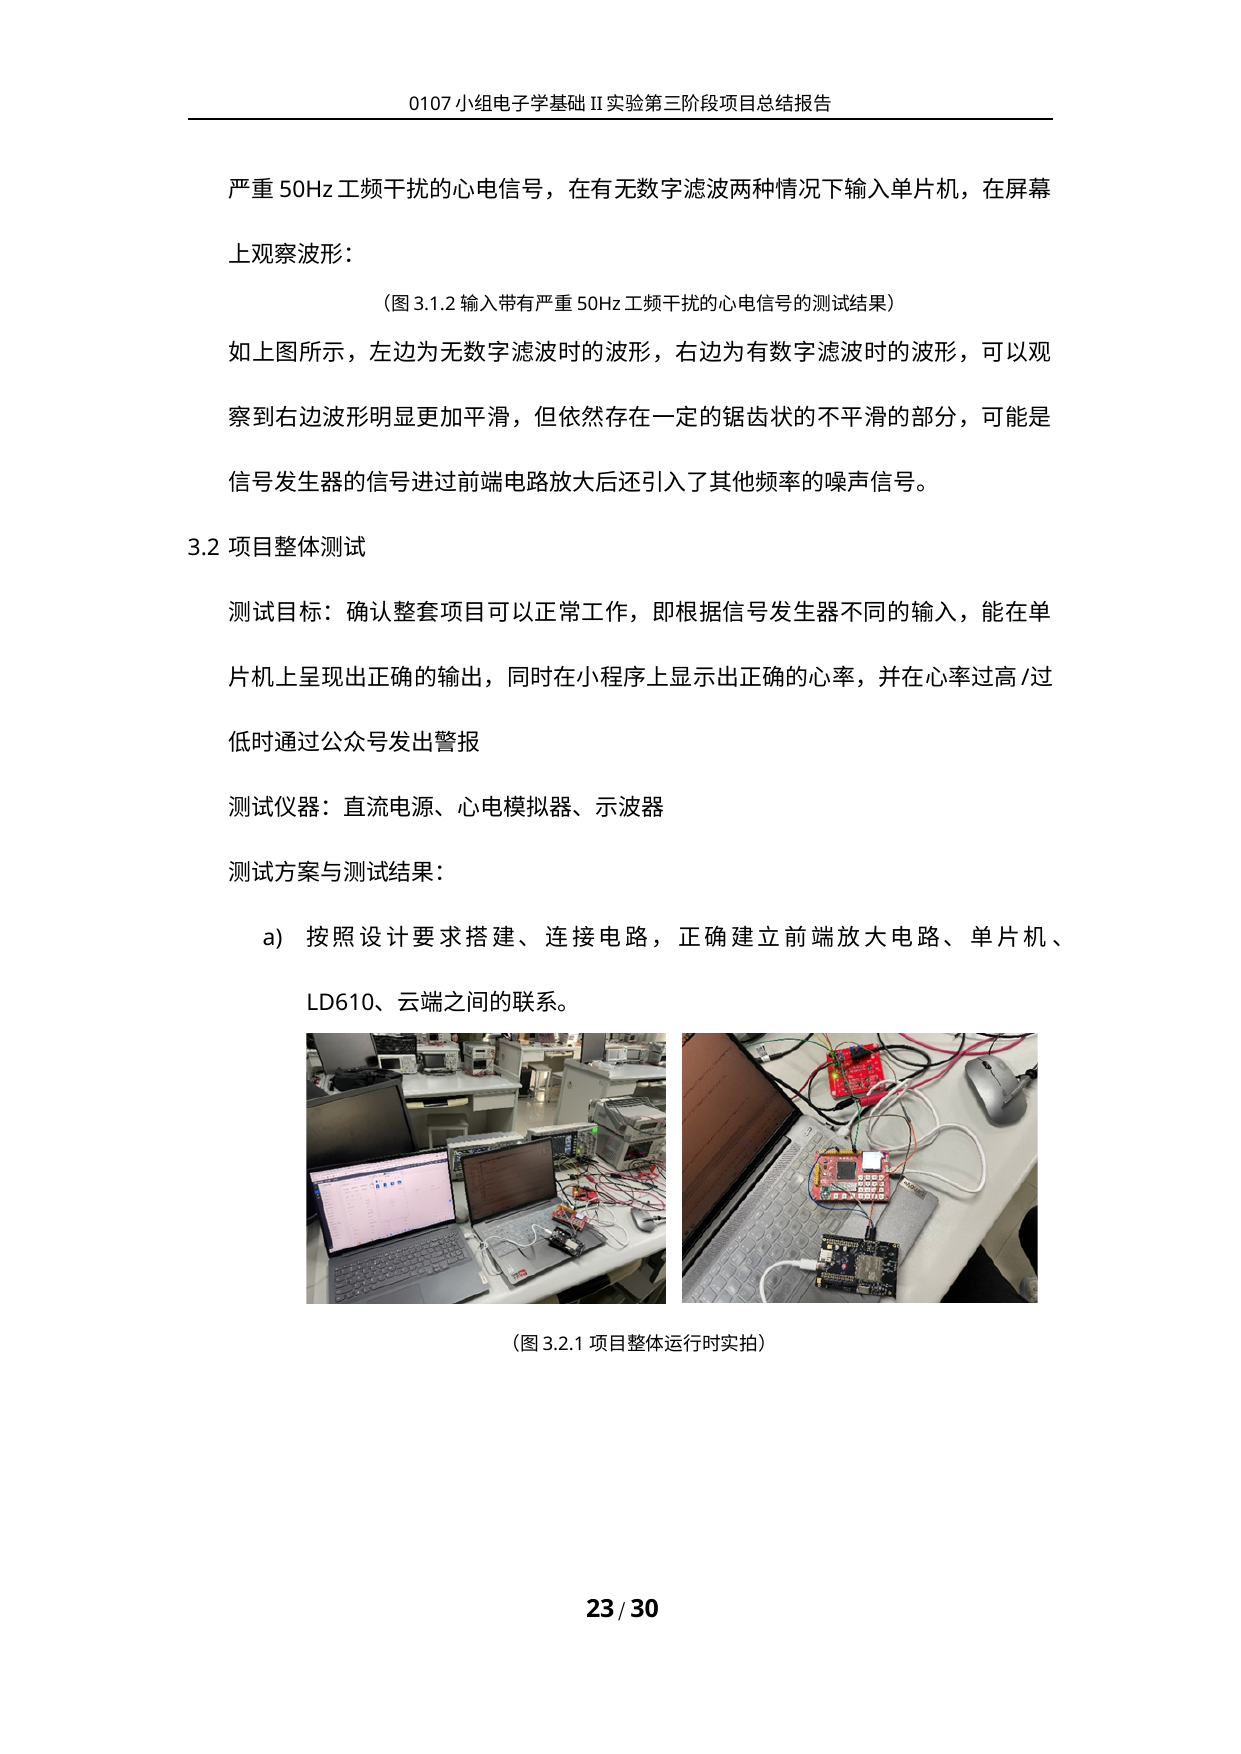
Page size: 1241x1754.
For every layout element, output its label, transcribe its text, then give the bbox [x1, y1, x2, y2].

list （图3.2.1 项目整体运行时实拍） [225, 1326, 1053, 1358]
list 信号发生器通过前端放大电路，输入1Hz、2mVpp无偏置的心电信号，得到带有严重50Hz工频干扰的心电信号，在有无数字滤波两种情况下输入单片机，在屏幕上观察波形： [228, 156, 1053, 286]
list 测试仪器：直流电源、心电模拟器、示波器 [228, 773, 1053, 838]
list 如上图所示，左边为无数字滤波时的波形，右边为有数字滤波时的波形，可以观察到右边波形明显更加平滑，但依然存在一定的锯齿状的不平滑的部分，可能是信号发生器的信号进过前端电路放大后还引入了其他频率的噪声信号。 [228, 318, 1053, 513]
list 项目整体测试 [187, 513, 1053, 578]
list 测试方案与测试结果： [228, 838, 1053, 903]
list 按照设计要求搭建、连接电路，正确建立前端放大电路、单片机、LD610、云端之间的联系。 [262, 903, 1053, 1033]
picture [306, 1033, 1038, 1304]
list 测试目标：确认整套项目可以正常工作，即根据信号发生器不同的输入，能在单片机上呈现出正确的输出，同时在小程序上显示出正确的心率，并在心率过高/过低时通过公众号发出警报 [228, 578, 1053, 773]
list （图3.1.2 输入带有严重50Hz工频干扰的心电信号的测试结果） [225, 286, 1053, 318]
